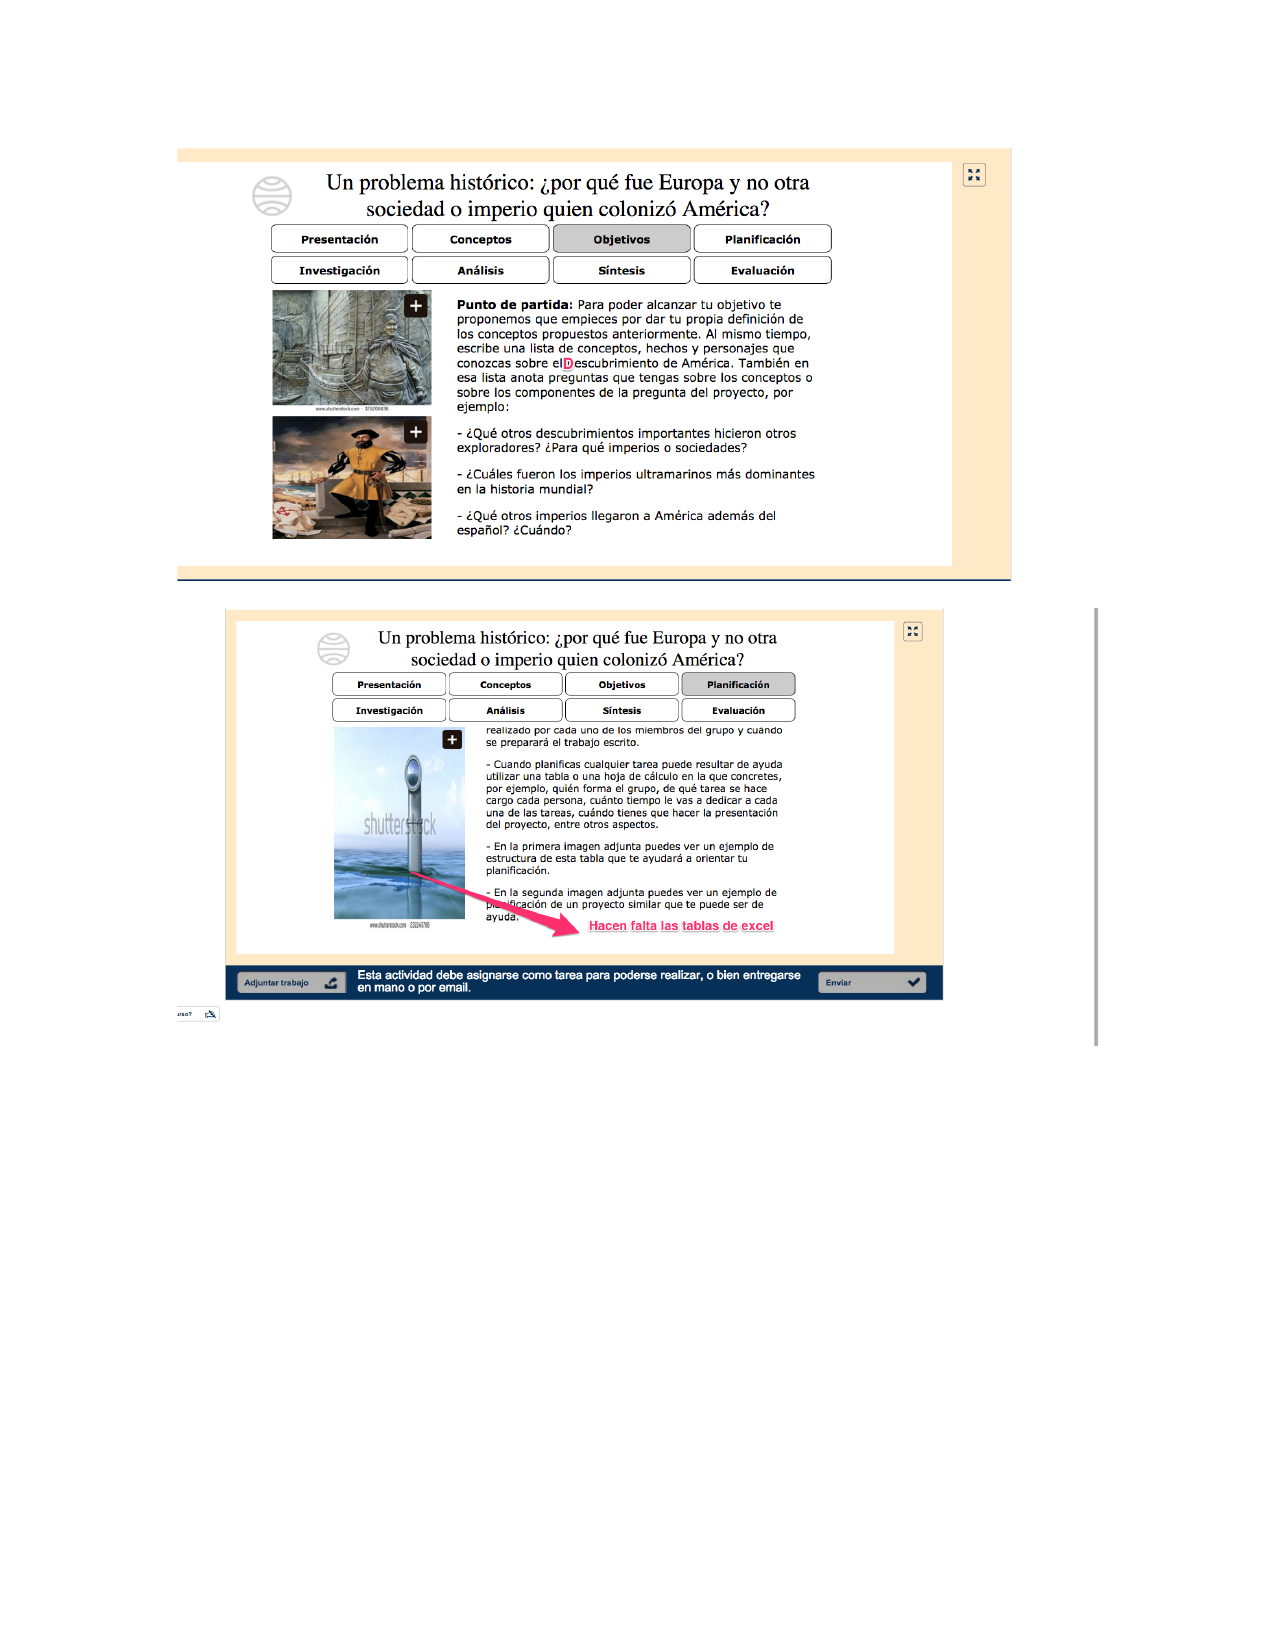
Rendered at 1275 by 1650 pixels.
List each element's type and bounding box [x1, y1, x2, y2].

picture [177, 147, 1096, 581]
picture [177, 608, 1099, 1046]
